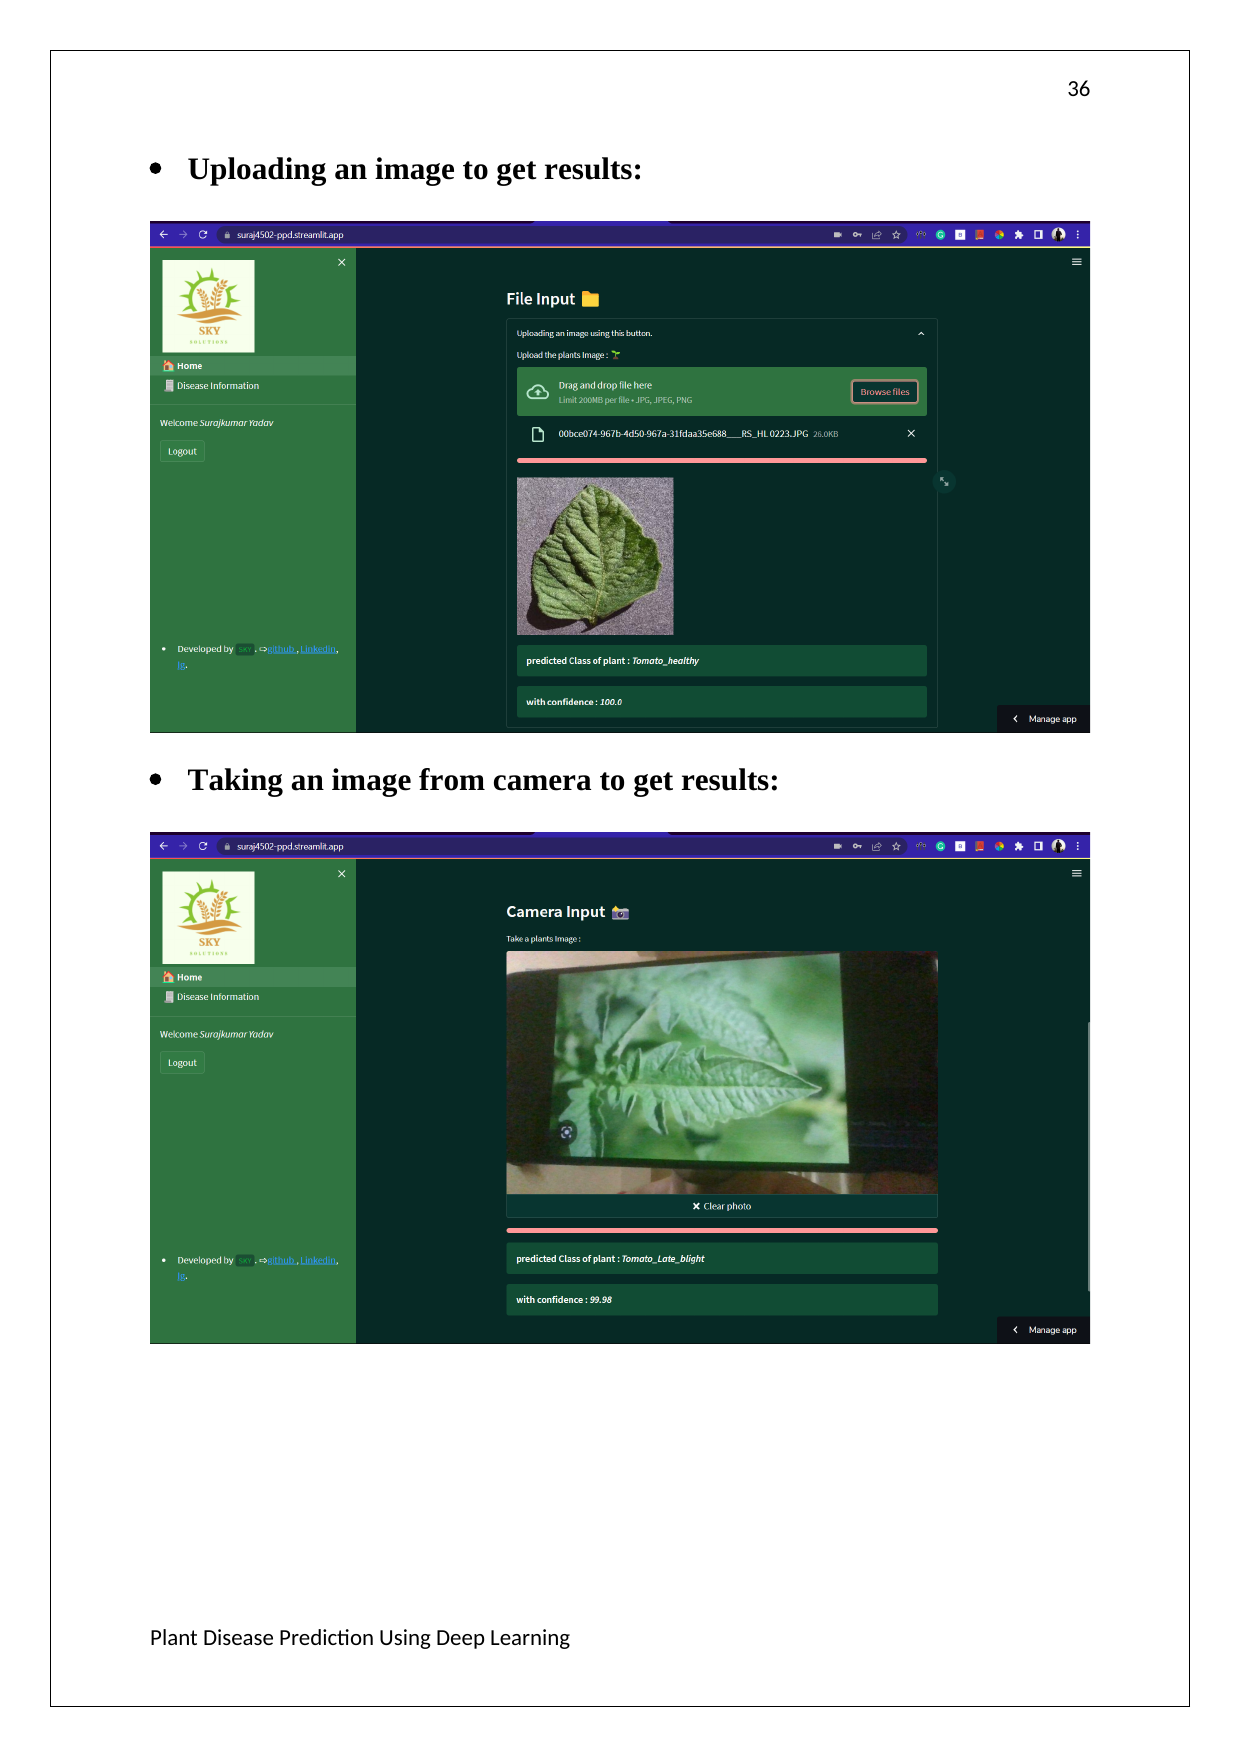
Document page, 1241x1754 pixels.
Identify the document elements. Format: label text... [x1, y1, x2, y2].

list Uploading an image to get results: [150, 150, 1090, 186]
list Taking an image from camera to get results: [150, 761, 1090, 797]
picture [150, 221, 1091, 733]
picture [150, 832, 1091, 1344]
